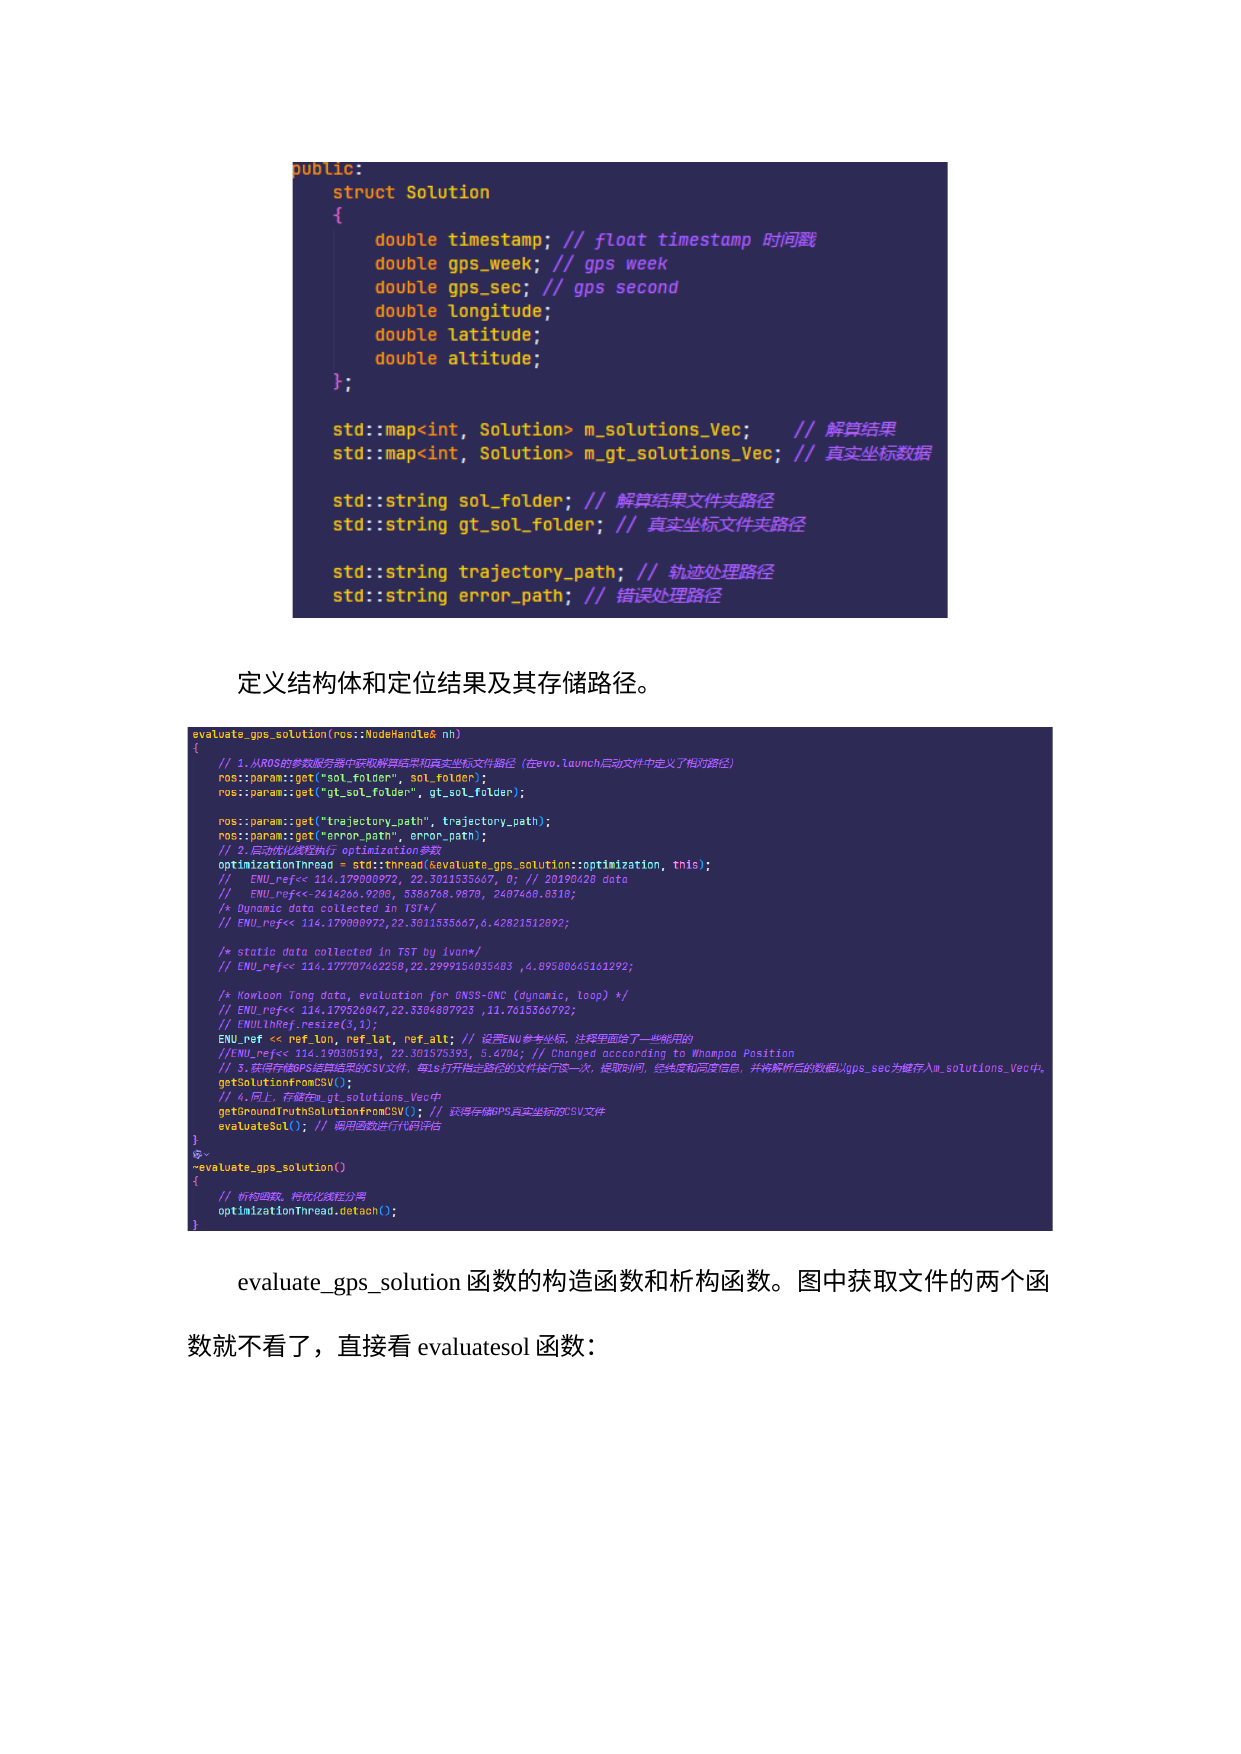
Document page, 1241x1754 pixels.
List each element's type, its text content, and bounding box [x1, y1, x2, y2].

text evaluate_gps_solution函数的构造函数和析构函数。图中获取文件的两个函数就不看了，直接看evaluatesol函数： [187, 1247, 1053, 1377]
text 定义结构体和定位结果及其存储路径。 [187, 649, 1053, 714]
picture [187, 727, 1053, 1231]
picture [292, 162, 948, 618]
